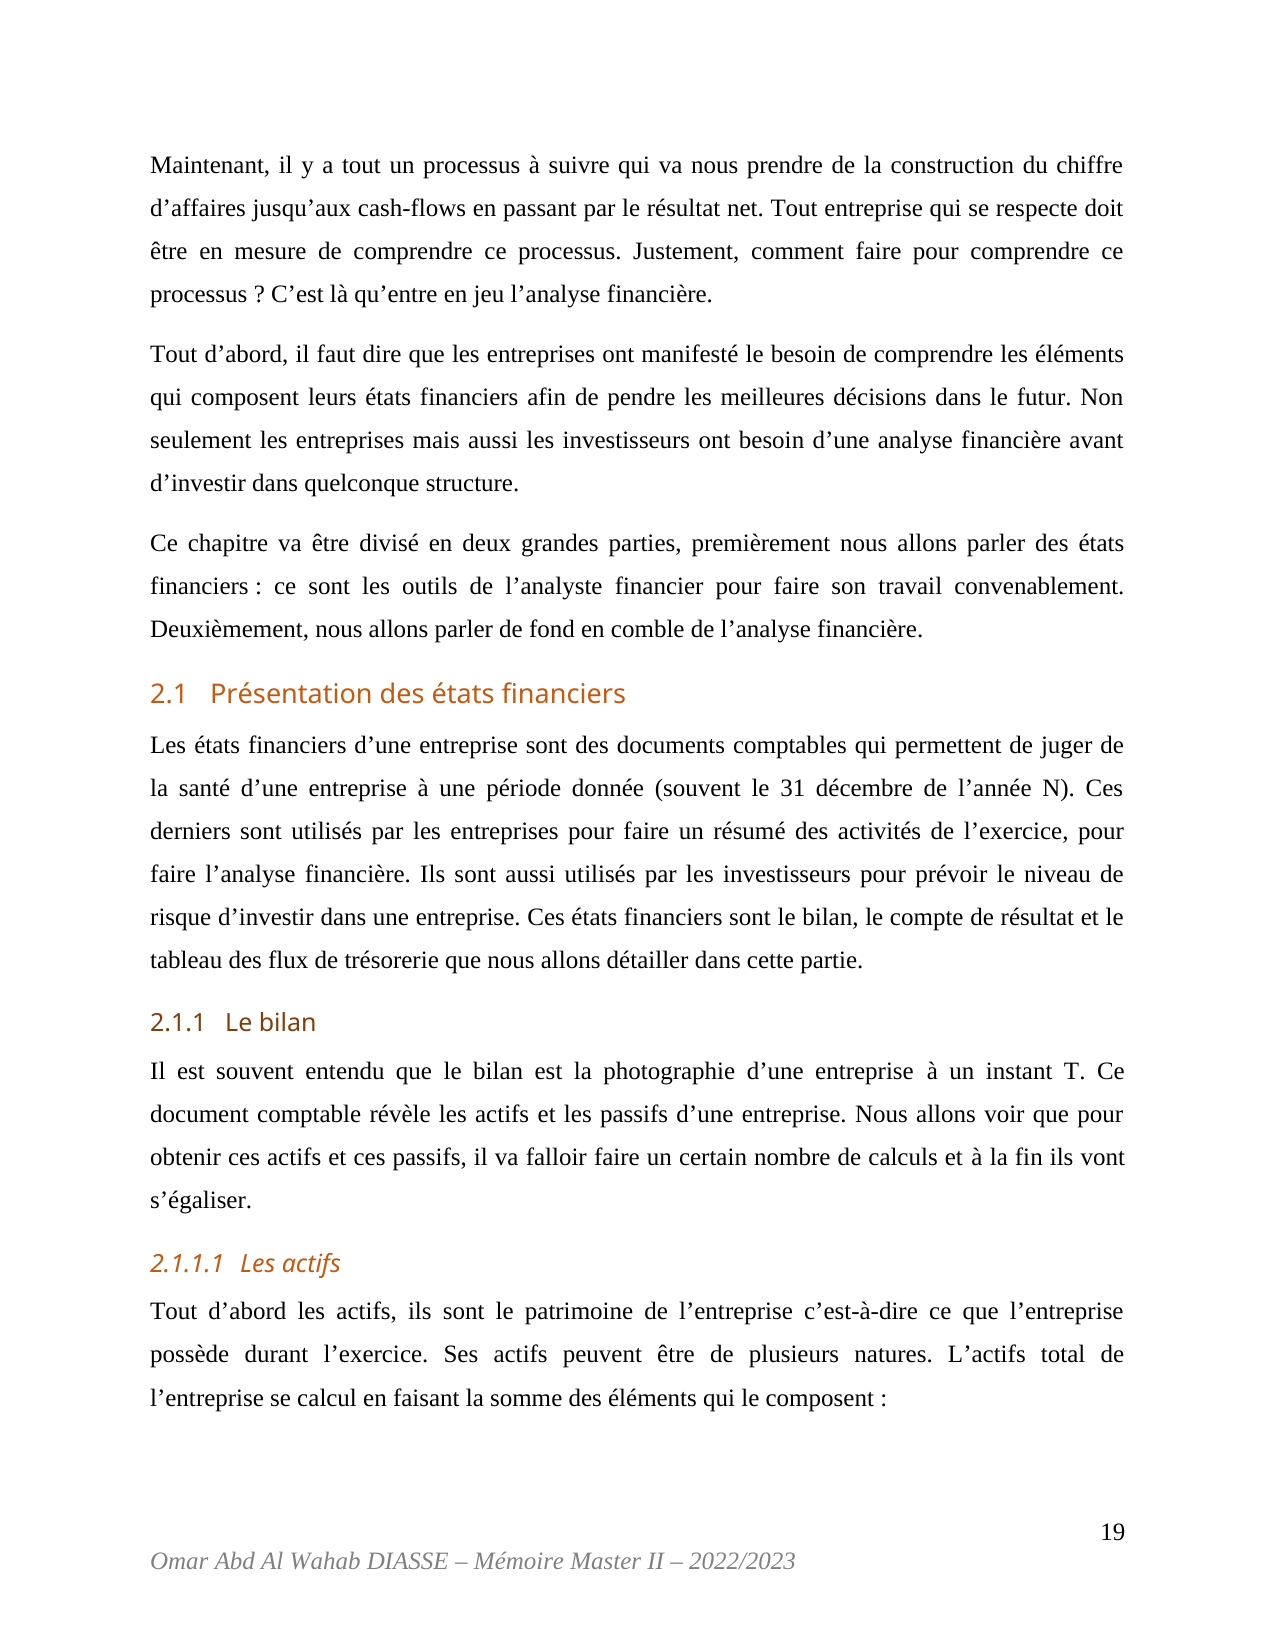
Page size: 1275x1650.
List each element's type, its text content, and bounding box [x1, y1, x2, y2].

subtitle Le bilan [150, 1005, 1125, 1039]
text Les états financiers d’une entreprise sont des documents comptables qui permettent de juger de la santé d’une entreprise à une période donnée (souvent le 31 décembre de l’année N). Ces derniers sont utilisés par les entreprises pour faire un résumé des activités de l’exercice, pour faire l’analyse financière. Ils sont aussi utilisés par les investisseurs pour prévoir le niveau de risque d’investir dans une entreprise. Ces états financiers sont le bilan, le compte de résultat et le tableau des flux de trésorerie que nous allons détailler dans cette partie. [150, 730, 1125, 974]
subtitle Les actifs [150, 1245, 1125, 1279]
text Il est souvent entendu que le bilan est la photographie d’une entreprise à un instant T. Ce document comptable révèle les actifs et les passifs d’une entreprise. Nous allons voir que pour obtenir ces actifs et ces passifs, il va falloir faire un certain nombre de calculs et à la fin ils vont s’égaliser. [150, 1056, 1125, 1214]
subtitle Présentation des états financiers [150, 674, 1125, 711]
text Tout d’abord les actifs, ils sont le patrimoine de l’entreprise c’est-à-dire ce que l’entreprise possède durant l’exercice. Ses actifs peuvent être de plusieurs natures. L’actifs total de l’entreprise se calcul en faisant la somme des éléments qui le composent : [150, 1296, 1125, 1411]
text Ce chapitre va être divisé en deux grandes parties, premièrement nous allons parler des états financiers : ce sont les outils de l’analyste financier pour faire son travail convenablement. Deuxièmement, nous allons parler de fond en comble de l’analyse financière. [150, 528, 1125, 643]
text Tout d’abord, il faut dire que les entreprises ont manifesté le besoin de comprendre les éléments qui composent leurs états financiers afin de pendre les meilleures décisions dans le futur. Non seulement les entreprises mais aussi les investisseurs ont besoin d’une analyse financière avant d’investir dans quelconque structure. [150, 339, 1125, 497]
text Maintenant, il y a tout un processus à suivre qui va nous prendre de la construction du chiffre d’affaires jusqu’aux cash-flows en passant par le résultat net. Tout entreprise qui se respecte doit être en mesure de comprendre ce processus. Justement, comment faire pour comprendre ce processus ? C’est là qu’entre en jeu l’analyse financière. [150, 150, 1125, 308]
